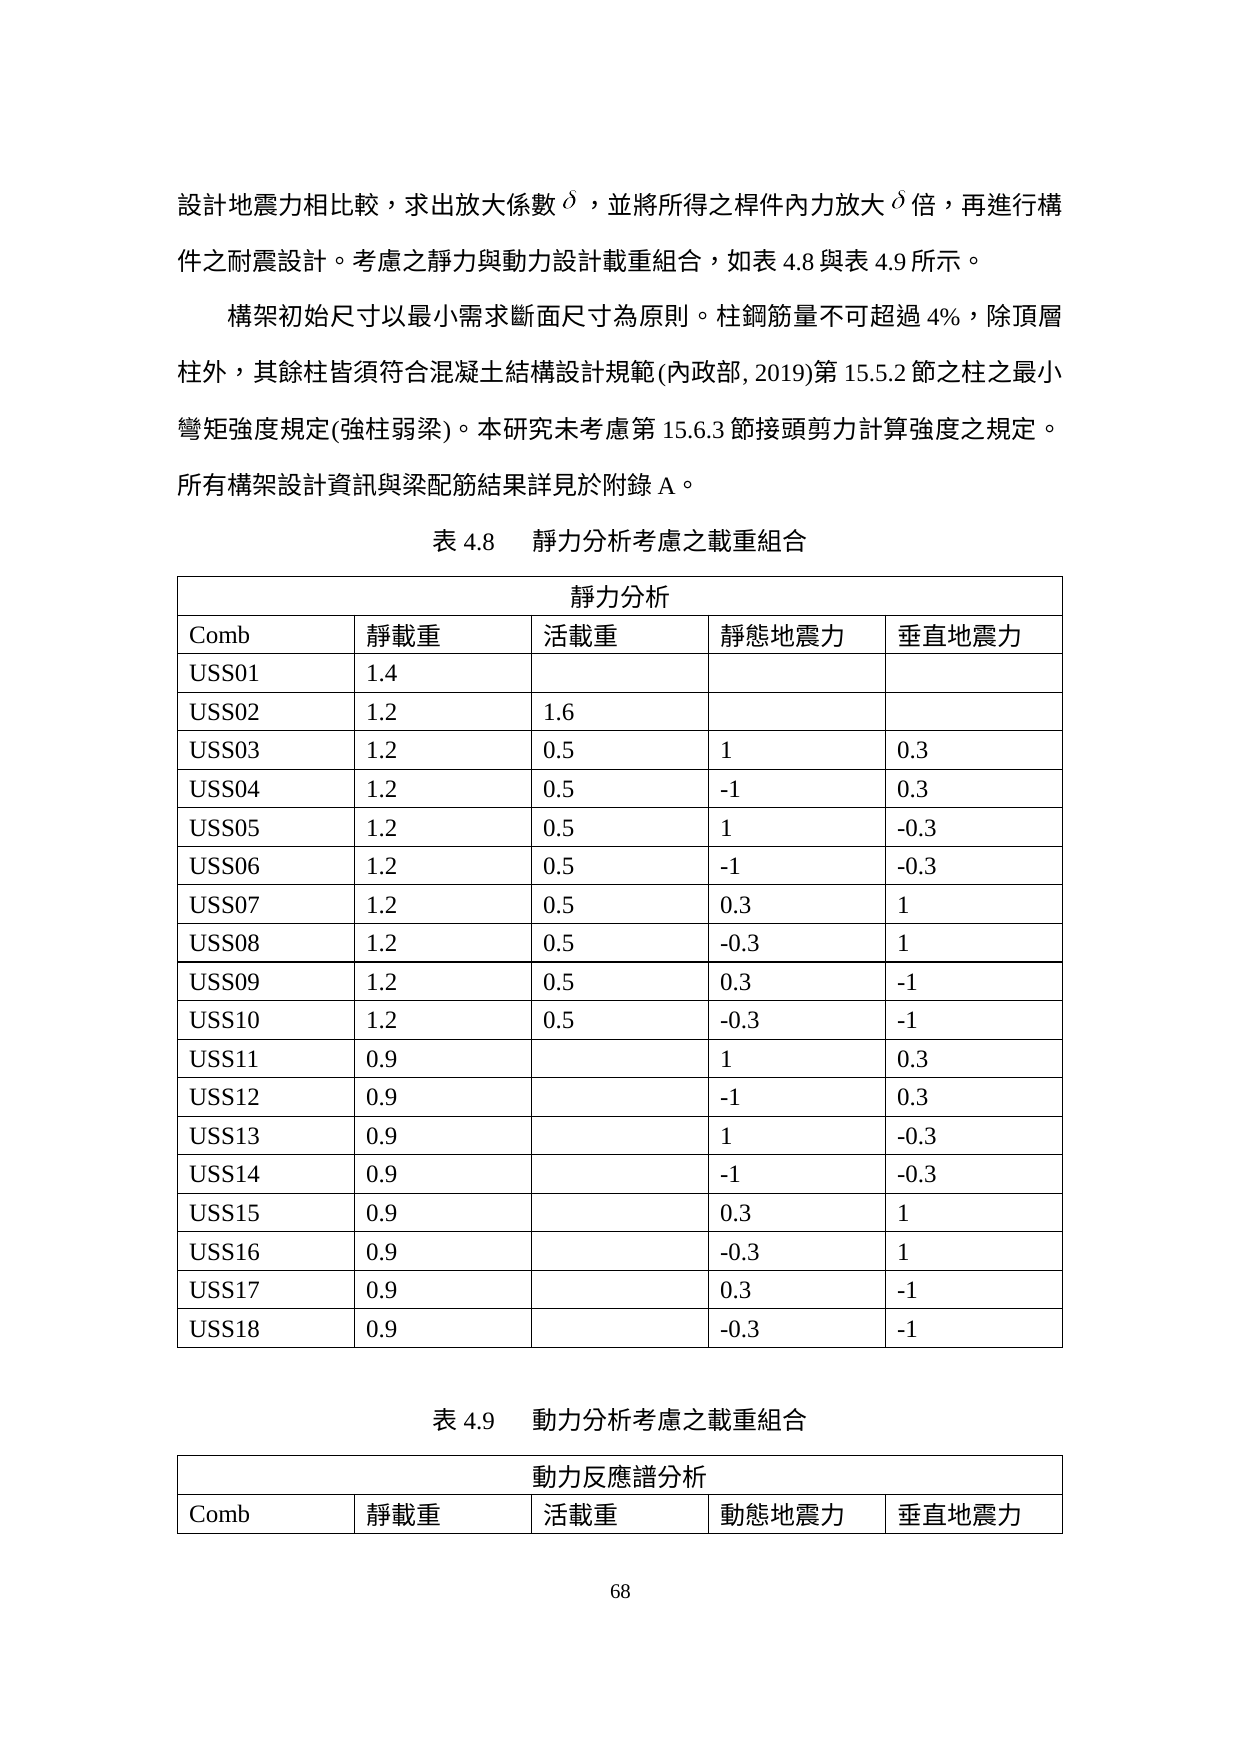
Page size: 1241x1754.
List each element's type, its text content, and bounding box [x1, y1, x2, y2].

table_header 動力反應譜分析 [178, 1456, 1062, 1494]
table_cell 1 [886, 924, 1062, 961]
table_cell -1 [709, 770, 885, 807]
table_cell 活載重 [532, 1495, 708, 1532]
table_cell 0.3 [886, 731, 1062, 769]
table_cell 1 [886, 1232, 1062, 1270]
table_cell 0.9 [355, 1194, 531, 1231]
table_cell 0.5 [532, 731, 708, 769]
table_cell USS14 [178, 1155, 354, 1193]
table_cell 0.9 [355, 1309, 531, 1347]
table_cell 動態地震力 [709, 1495, 885, 1532]
table_cell 0.9 [355, 1078, 531, 1116]
table_cell USS03 [178, 731, 354, 769]
table_cell USS10 [178, 1001, 354, 1038]
table_cell USS05 [178, 808, 354, 846]
table_cell -1 [886, 1309, 1062, 1347]
table_cell -0.3 [886, 847, 1062, 884]
table_cell [532, 1078, 708, 1116]
table_cell 0.5 [532, 885, 708, 923]
table_cell -0.3 [709, 1232, 885, 1270]
table_cell 1.2 [355, 963, 531, 1000]
table_cell 0.5 [532, 847, 708, 884]
table_cell 1 [886, 1194, 1062, 1231]
table_cell 0.9 [355, 1271, 531, 1308]
table_cell USS15 [178, 1194, 354, 1231]
table_cell -1 [886, 963, 1062, 1000]
table_header 靜力分析 [178, 577, 1062, 614]
table_cell 0.5 [532, 963, 708, 1000]
table_cell 1.2 [355, 808, 531, 846]
table_cell USS02 [178, 693, 354, 730]
table_cell 1 [886, 885, 1062, 923]
table_cell [532, 1155, 708, 1193]
table_cell 1 [709, 1040, 885, 1077]
table_cell 1.2 [355, 885, 531, 923]
table_cell -0.3 [886, 808, 1062, 846]
table_cell 0.5 [532, 770, 708, 807]
table_cell [532, 1040, 708, 1077]
table_cell Comb [178, 1495, 354, 1532]
table_cell -1 [709, 847, 885, 884]
table_cell 0.5 [532, 1001, 708, 1038]
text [177, 184, 1063, 278]
table_cell 0.3 [709, 885, 885, 923]
table_cell USS07 [178, 885, 354, 923]
table_cell Comb [178, 616, 354, 653]
table_cell USS08 [178, 924, 354, 961]
table_cell 1.6 [532, 693, 708, 730]
table_cell USS13 [178, 1117, 354, 1154]
table_cell 0.9 [355, 1117, 531, 1154]
table_cell 靜載重 [355, 616, 531, 653]
table_cell 1 [709, 808, 885, 846]
table_cell 0.9 [355, 1040, 531, 1077]
table_cell -0.3 [709, 924, 885, 961]
table_cell USS12 [178, 1078, 354, 1116]
table_cell USS06 [178, 847, 354, 884]
table_cell [532, 1309, 708, 1347]
table_cell 1.2 [355, 1001, 531, 1038]
table_cell -0.3 [886, 1155, 1062, 1193]
table_cell -1 [886, 1001, 1062, 1038]
table_cell -1 [709, 1078, 885, 1116]
table_cell -0.3 [709, 1001, 885, 1038]
table_cell 0.3 [886, 1078, 1062, 1116]
table_cell [532, 1271, 708, 1308]
table_cell -1 [709, 1155, 885, 1193]
table_cell USS16 [178, 1232, 354, 1270]
text 構架初始尺寸以最小需求斷面尺寸為原則。柱鋼筋量不可超過4%，除頂層柱外，其餘柱皆須符合混凝土結構設計規範(內政部, 2019)第15.5.2節之柱之最小彎矩強度規定(強柱弱梁)。本研究未考慮第15.6.3節接頭剪力計算強度之規定。所有構架設計資訊與梁配筋結果詳見於附錄A。 [177, 296, 1063, 502]
table_cell [709, 693, 885, 730]
table_cell 0.3 [709, 1271, 885, 1308]
table_cell 1.2 [355, 731, 531, 769]
table_cell USS11 [178, 1040, 354, 1077]
table_cell 0.3 [886, 1040, 1062, 1077]
table_cell USS09 [178, 963, 354, 1000]
table_cell 1 [709, 731, 885, 769]
table_cell [709, 654, 885, 692]
table_cell [532, 1194, 708, 1231]
table_cell 靜載重 [355, 1495, 531, 1532]
table_cell 靜態地震力 [709, 616, 885, 653]
table_cell 活載重 [532, 616, 708, 653]
table_cell 1 [709, 1117, 885, 1154]
table_cell 1.2 [355, 770, 531, 807]
table_cell 0.5 [532, 808, 708, 846]
table_cell -0.3 [709, 1309, 885, 1347]
table_cell [886, 693, 1062, 730]
table_cell 1.2 [355, 924, 531, 961]
table_cell USS01 [178, 654, 354, 692]
table_cell 0.9 [355, 1232, 531, 1270]
table_cell 垂直地震力 [886, 616, 1062, 653]
table_cell 1.2 [355, 693, 531, 730]
table_cell -0.3 [886, 1117, 1062, 1154]
table_cell [532, 654, 708, 692]
table_cell 1.4 [355, 654, 531, 692]
table_cell 1.2 [355, 847, 531, 884]
table_cell 0.3 [709, 963, 885, 1000]
table_cell 垂直地震力 [886, 1495, 1062, 1532]
table_cell 0.3 [709, 1194, 885, 1231]
table_cell [532, 1232, 708, 1270]
table_cell USS04 [178, 770, 354, 807]
table_cell 0.9 [355, 1155, 531, 1193]
table_cell USS18 [178, 1309, 354, 1347]
table_cell 0.3 [886, 770, 1062, 807]
table_cell 0.5 [532, 924, 708, 961]
table_cell -1 [886, 1271, 1062, 1308]
table_cell [886, 654, 1062, 692]
table_cell [532, 1117, 708, 1154]
table_cell USS17 [178, 1271, 354, 1308]
